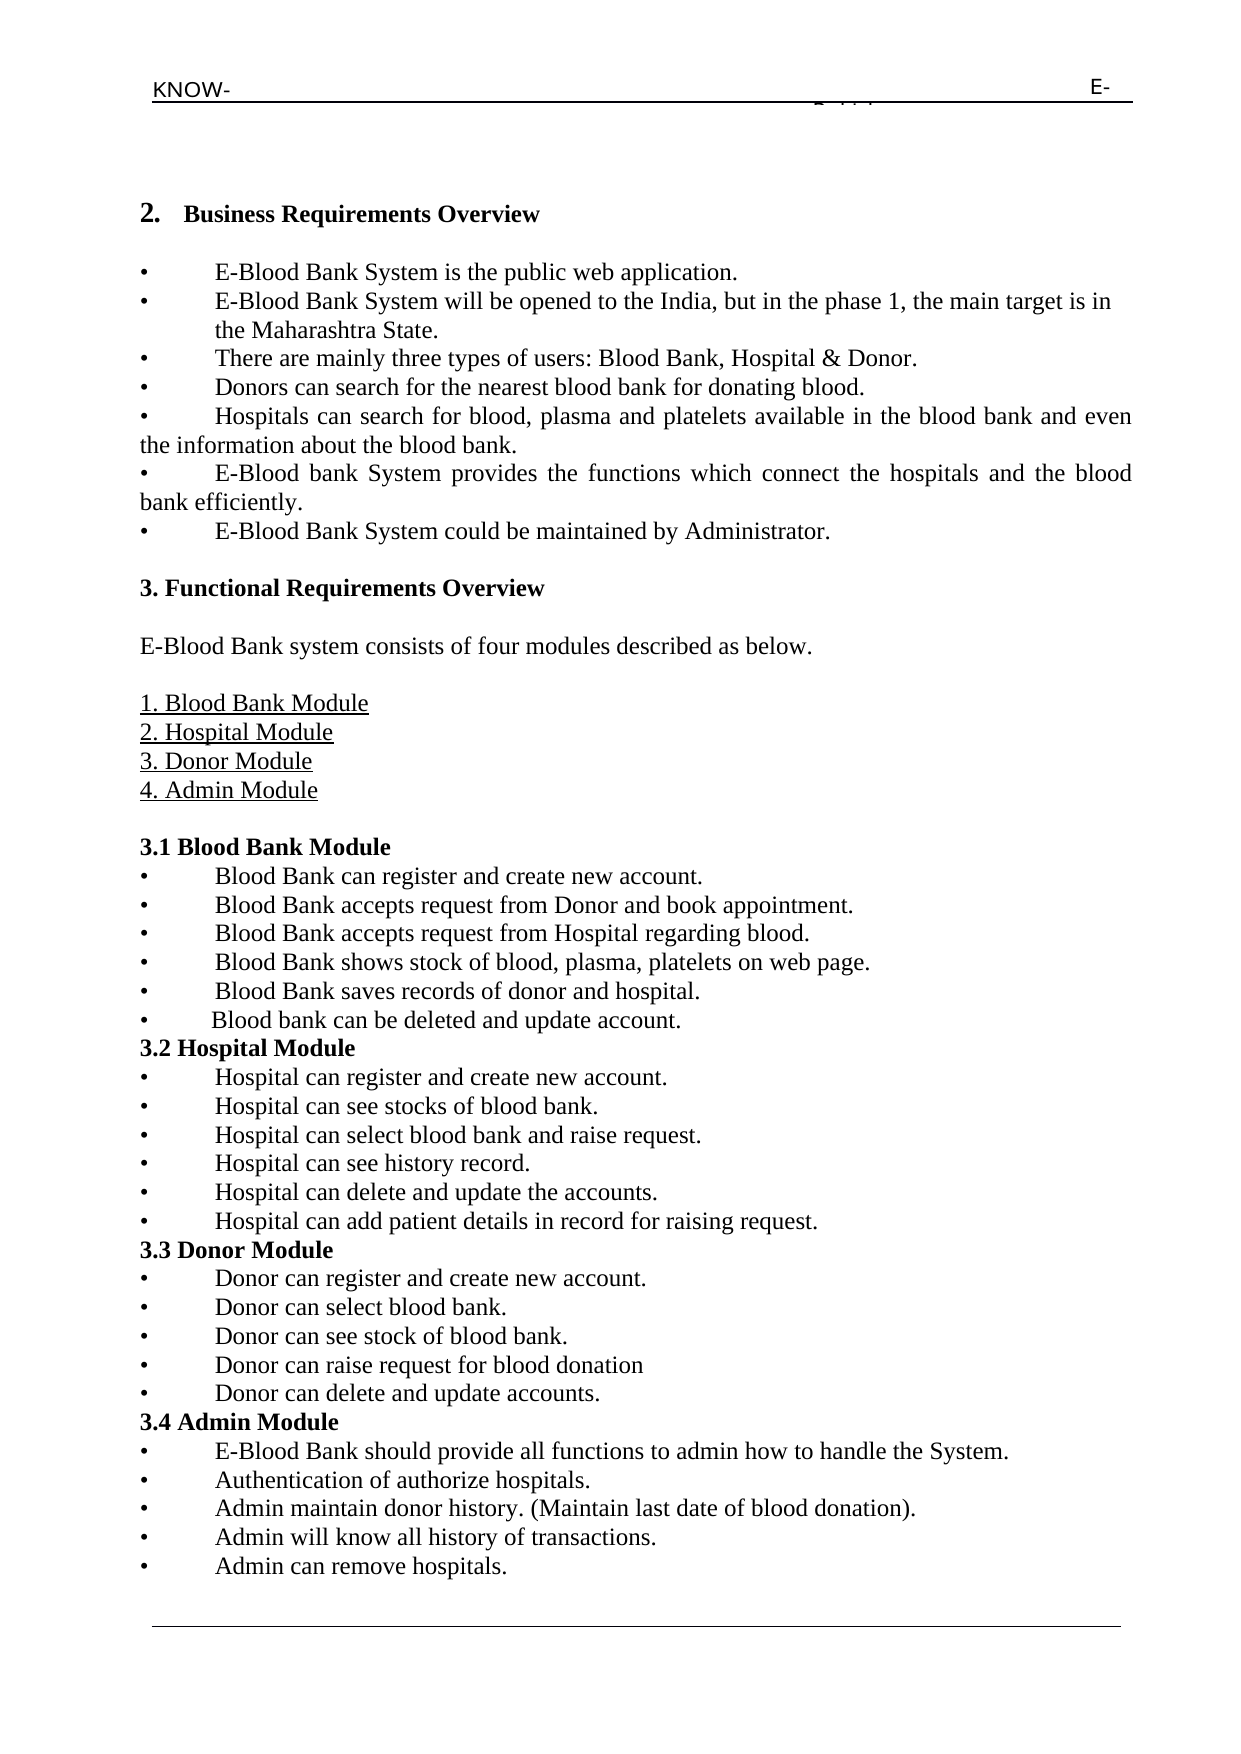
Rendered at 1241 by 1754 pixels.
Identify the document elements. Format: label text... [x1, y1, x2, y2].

text • Blood Bank can register and create new account. [139, 861, 1134, 890]
text 4. Admin Module [139, 775, 1134, 803]
text • Hospital can add patient details in record for raising request. [139, 1206, 1134, 1235]
text • E-Blood Bank System is the public web application. [139, 257, 1134, 286]
text • Donor can delete and update accounts. [139, 1378, 1134, 1407]
text 1. Blood Bank Module [139, 688, 1134, 717]
text • Blood Bank accepts request from Hospital regarding blood. [139, 918, 1134, 947]
text • There are mainly three types of users: Blood Bank, Hospital & Donor. [139, 343, 1134, 372]
text 3. Functional Requirements Overview [139, 573, 1134, 602]
text • Admin maintain donor history. (Maintain last date of blood donation). [139, 1493, 1134, 1522]
text 2. Hospital Module [139, 717, 1134, 746]
text • Hospitals can search for blood, plasma and platelets available in the blood bank and even the information about the blood bank. [139, 401, 1134, 458]
text • Hospital can see history record. [139, 1148, 1134, 1177]
text • Hospital can register and create new account. [139, 1062, 1134, 1091]
text • Authentication of authorize hospitals. [139, 1465, 1134, 1493]
text 3. Donor Module [139, 746, 1134, 775]
text 3.3 Donor Module [139, 1235, 1134, 1263]
text 3.4 Admin Module [139, 1407, 1134, 1436]
text • Donor can select blood bank. [139, 1292, 1134, 1321]
text the Maharashtra State. [139, 315, 1134, 343]
text • Donors can search for the nearest blood bank for donating blood. [139, 372, 1134, 401]
text • E-Blood Bank System could be maintained by Administrator. [139, 516, 1134, 545]
text • Admin will know all history of transactions. [139, 1522, 1134, 1551]
list Business Requirements Overview [139, 195, 1134, 228]
text • E-Blood Bank System will be opened to the India, but in the phase 1, the main target is in [139, 286, 1134, 315]
text • Donor can raise request for blood donation [139, 1350, 1134, 1378]
text • E-Blood Bank should provide all functions to admin how to handle the System. [139, 1436, 1134, 1465]
text • Admin can remove hospitals. [139, 1551, 1134, 1580]
text • Hospital can delete and update the accounts. [139, 1177, 1134, 1206]
text • Blood Bank saves records of donor and hospital. [139, 976, 1134, 1005]
text • Hospital can select blood bank and raise request. [139, 1120, 1134, 1148]
text • Hospital can see stocks of blood bank. [139, 1091, 1134, 1120]
text 3.1 Blood Bank Module [139, 832, 1134, 861]
text • Blood Bank accepts request from Donor and book appointment. [139, 890, 1134, 918]
text • Blood Bank shows stock of blood, plasma, platelets on web page. [139, 947, 1134, 976]
text • E-Blood bank System provides the functions which connect the hospitals and the blood bank efficiently. [139, 458, 1134, 516]
text • Donor can see stock of blood bank. [139, 1321, 1134, 1350]
text 3.2 Hospital Module [139, 1033, 1134, 1062]
text • Blood bank can be deleted and update account. [139, 1005, 1134, 1033]
text • Donor can register and create new account. [139, 1263, 1134, 1292]
text E-Blood Bank system consists of four modules described as below. [139, 631, 1134, 660]
